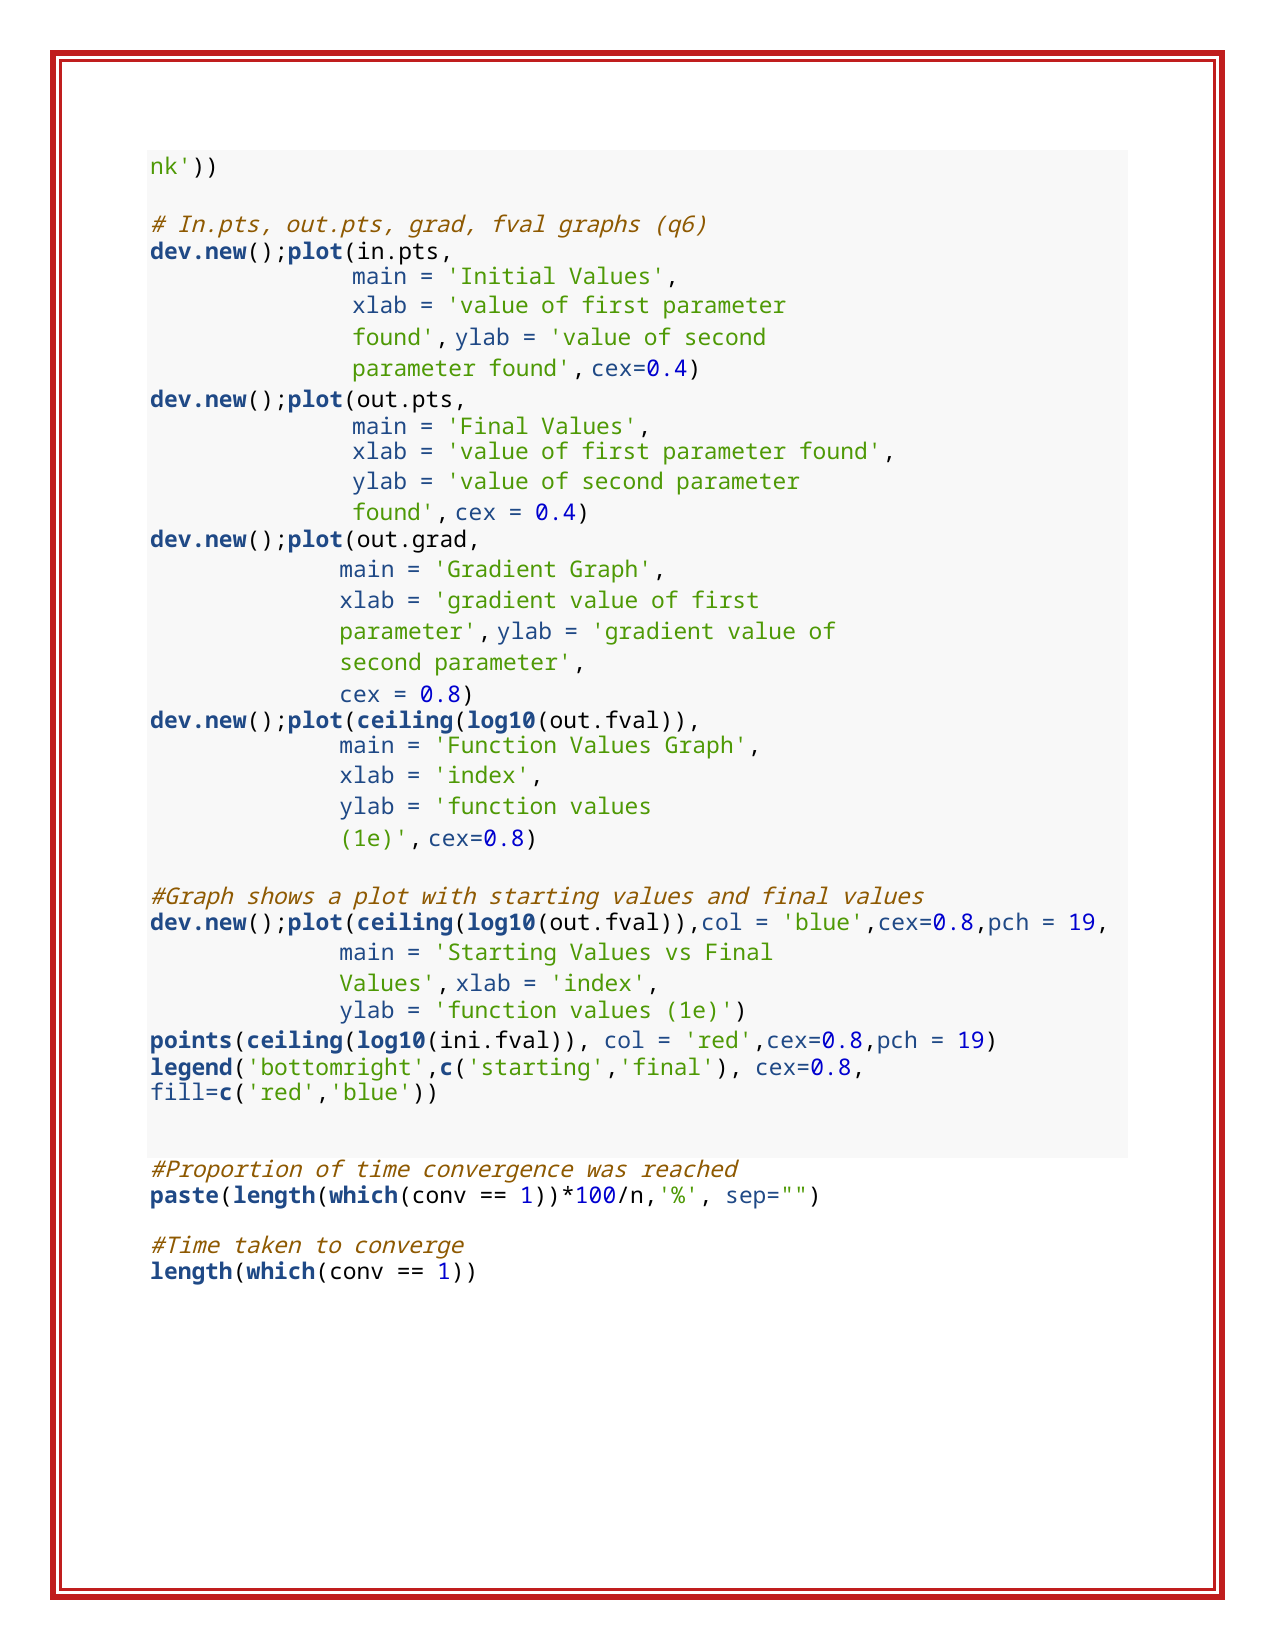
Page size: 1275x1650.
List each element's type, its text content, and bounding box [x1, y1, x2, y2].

text xlab = 'gradient value of first parameter', ylab = 'gradient value of second parameter', [339, 584, 898, 677]
text main = 'Initial Values', [352, 264, 1137, 289]
text cex = 0.8) [339, 678, 1137, 709]
text #Time taken to converge [150, 1228, 1137, 1260]
text dev.new();plot(in.pts, [150, 239, 1137, 264]
text # In.pts, out.pts, grad, fval graphs (q6) [150, 208, 1137, 239]
text paste(length(which(conv == 1))*100/n,'%', sep="") [150, 1184, 1137, 1209]
text #Graph shows a plot with starting values and final values [150, 879, 1137, 911]
text ylab = 'value of second parameter found', cex = 0.4) [352, 465, 873, 527]
text ylab = 'function values (1e)') [339, 998, 1137, 1023]
text xlab = 'index', [339, 759, 1137, 790]
text xlab = 'value of first parameter found', [352, 439, 1137, 464]
text dev.new();plot(out.pts, [150, 383, 1137, 414]
text main = 'Final Values', [352, 414, 1137, 439]
text ylab = 'function values (1e)', cex=0.8) [339, 790, 721, 853]
text dev.new();plot(ceiling(log10(out.fval)), [150, 709, 1137, 734]
text length(which(conv == 1)) [150, 1260, 1137, 1285]
text xlab = 'value of first parameter found', ylab = 'value of second parameter found', cex=0.4) [352, 289, 873, 383]
text dev.new();plot(out.grad, [150, 527, 1137, 552]
text dev.new();plot(ceiling(log10(out.fval)),col = 'blue',cex=0.8,pch = 19, [150, 911, 1137, 936]
text main = 'Starting Values vs Final Values', xlab = 'index', [339, 936, 860, 998]
text nk')) [150, 150, 1137, 181]
text main = 'Function Values Graph', [339, 734, 1137, 759]
text legend('bottomright',c('starting','final'), cex=0.8, fill=c('red','blue')) [150, 1055, 1137, 1105]
text #Proportion of time convergence was reached [150, 1152, 1137, 1184]
text points(ceiling(log10(ini.fval)), col = 'red',cex=0.8,pch = 19) [150, 1024, 1137, 1055]
text main = 'Gradient Graph', [339, 552, 1137, 584]
